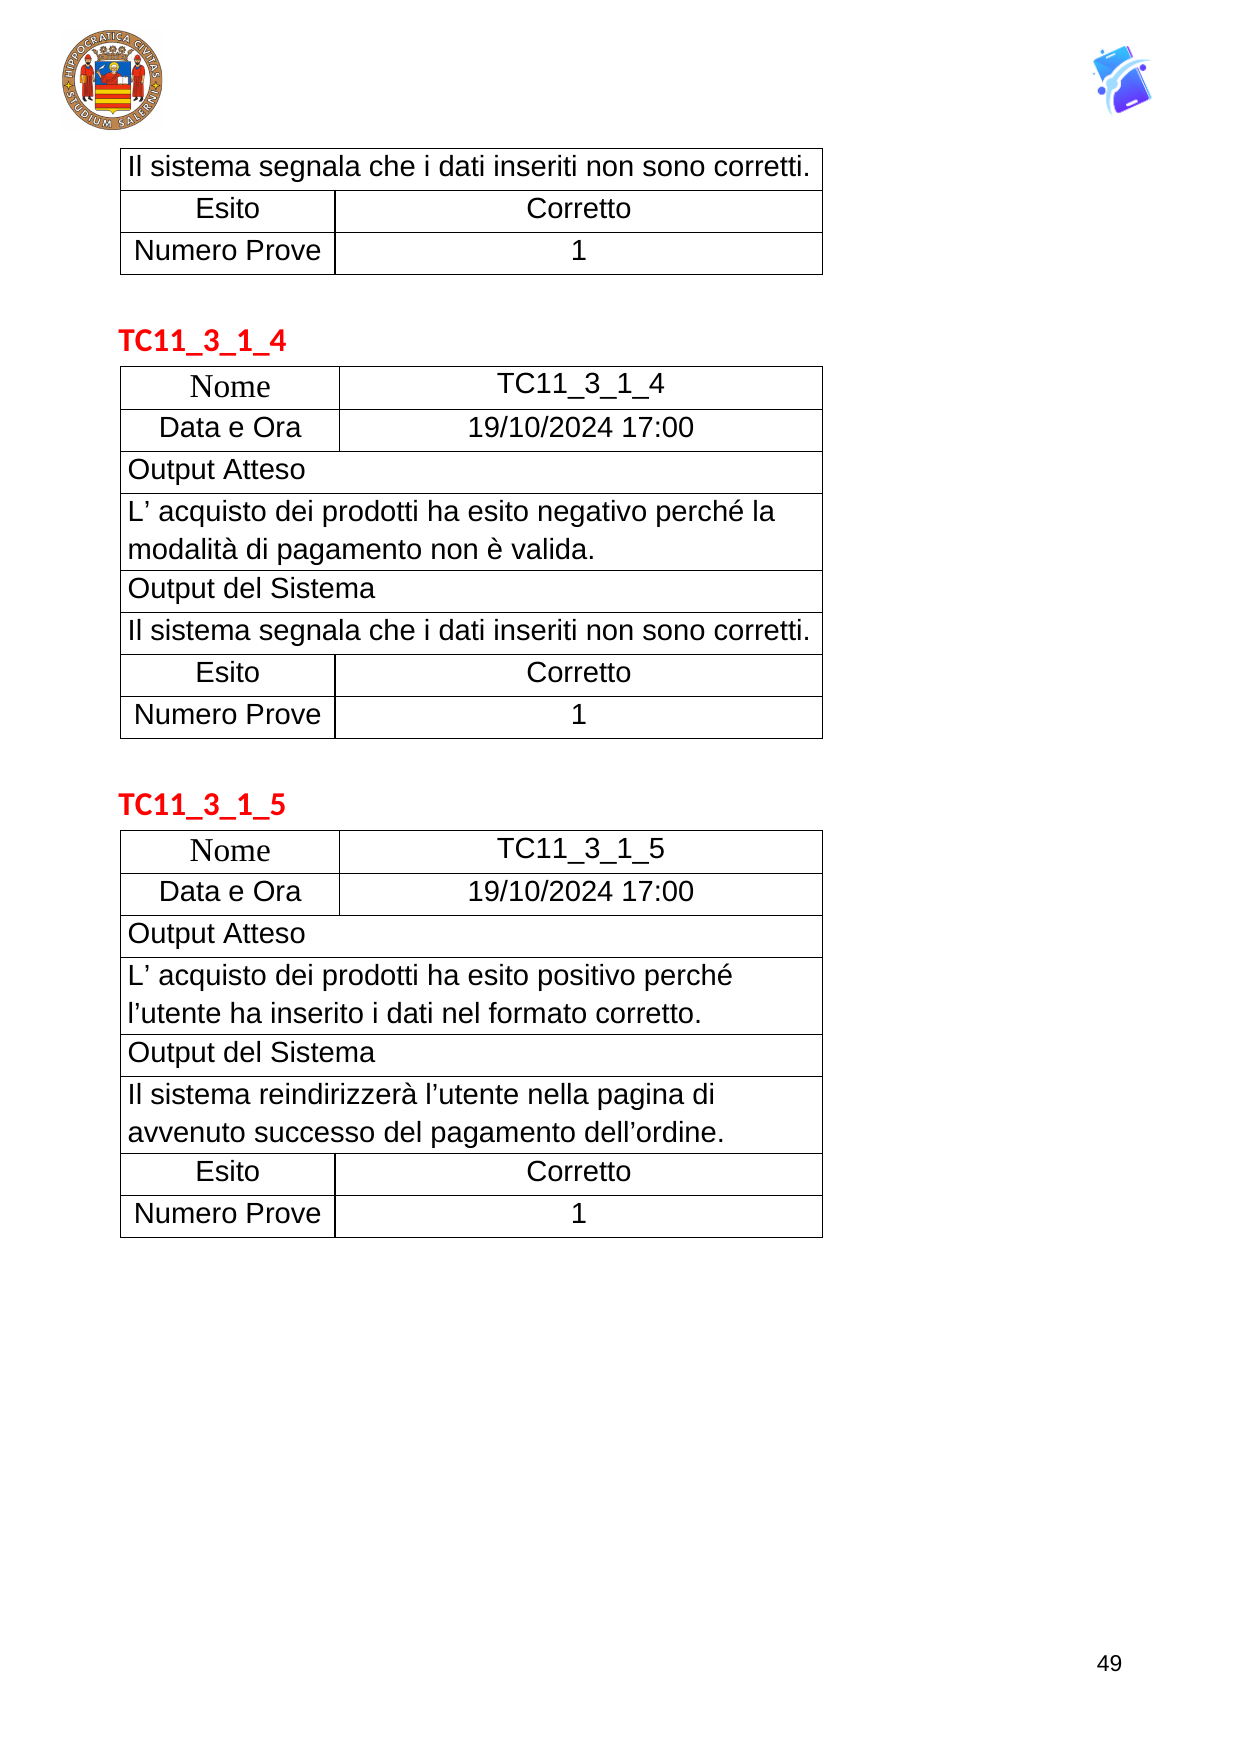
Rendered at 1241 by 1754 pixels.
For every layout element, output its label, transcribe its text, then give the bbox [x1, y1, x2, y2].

table_header Nome [121, 367, 339, 409]
table_cell Data e Ora [121, 874, 339, 915]
table_header Nome [121, 831, 339, 873]
table_cell Corretto [336, 1154, 822, 1195]
table_cell Esito [121, 655, 334, 696]
table_cell Output del Sistema [121, 571, 822, 612]
table_header TC11_3_1_4 [340, 367, 822, 409]
table_cell L’ acquisto dei prodotti ha esito positivo perché l’utente ha inserito i dati nel formato corretto. [121, 958, 822, 1034]
table_cell Esito [121, 1154, 334, 1195]
table_cell L’ acquisto dei prodotti ha esito negativo perché la modalità di pagamento non è valida. [121, 494, 822, 570]
table_cell Il sistema reindirizzerà l’utente nella pagina di avvenuto successo del pagamento dell’ordine. [121, 1077, 822, 1153]
table_cell Numero Prove [121, 697, 334, 738]
table_cell Output Atteso [121, 916, 822, 957]
table_cell 1 [336, 697, 822, 738]
table_cell 19/10/2024 17:00 [340, 410, 822, 451]
table_cell Output Atteso [121, 452, 822, 493]
table_cell Corretto [336, 191, 822, 232]
table_header TC11_3_1_5 [340, 831, 822, 873]
table_cell Numero Prove [121, 233, 334, 273]
table_cell Corretto [336, 655, 822, 696]
table_cell 1 [336, 1196, 822, 1237]
table_cell Il sistema segnala che i dati inseriti non sono corretti. [121, 613, 822, 654]
table_cell Data e Ora [121, 410, 339, 451]
table_cell Numero Prove [121, 1196, 334, 1237]
picture [61, 29, 163, 131]
table_cell 19/10/2024 17:00 [340, 874, 822, 915]
text TC11_3_1_4 [118, 319, 1122, 359]
table_cell Esito [121, 191, 334, 232]
text TC11_3_1_5 [118, 783, 1122, 823]
picture [1066, 25, 1178, 147]
table_cell 1 [336, 233, 822, 273]
table_cell Il sistema segnala che i dati inseriti non sono corretti. [121, 149, 822, 189]
table_cell Output del Sistema [121, 1035, 822, 1076]
